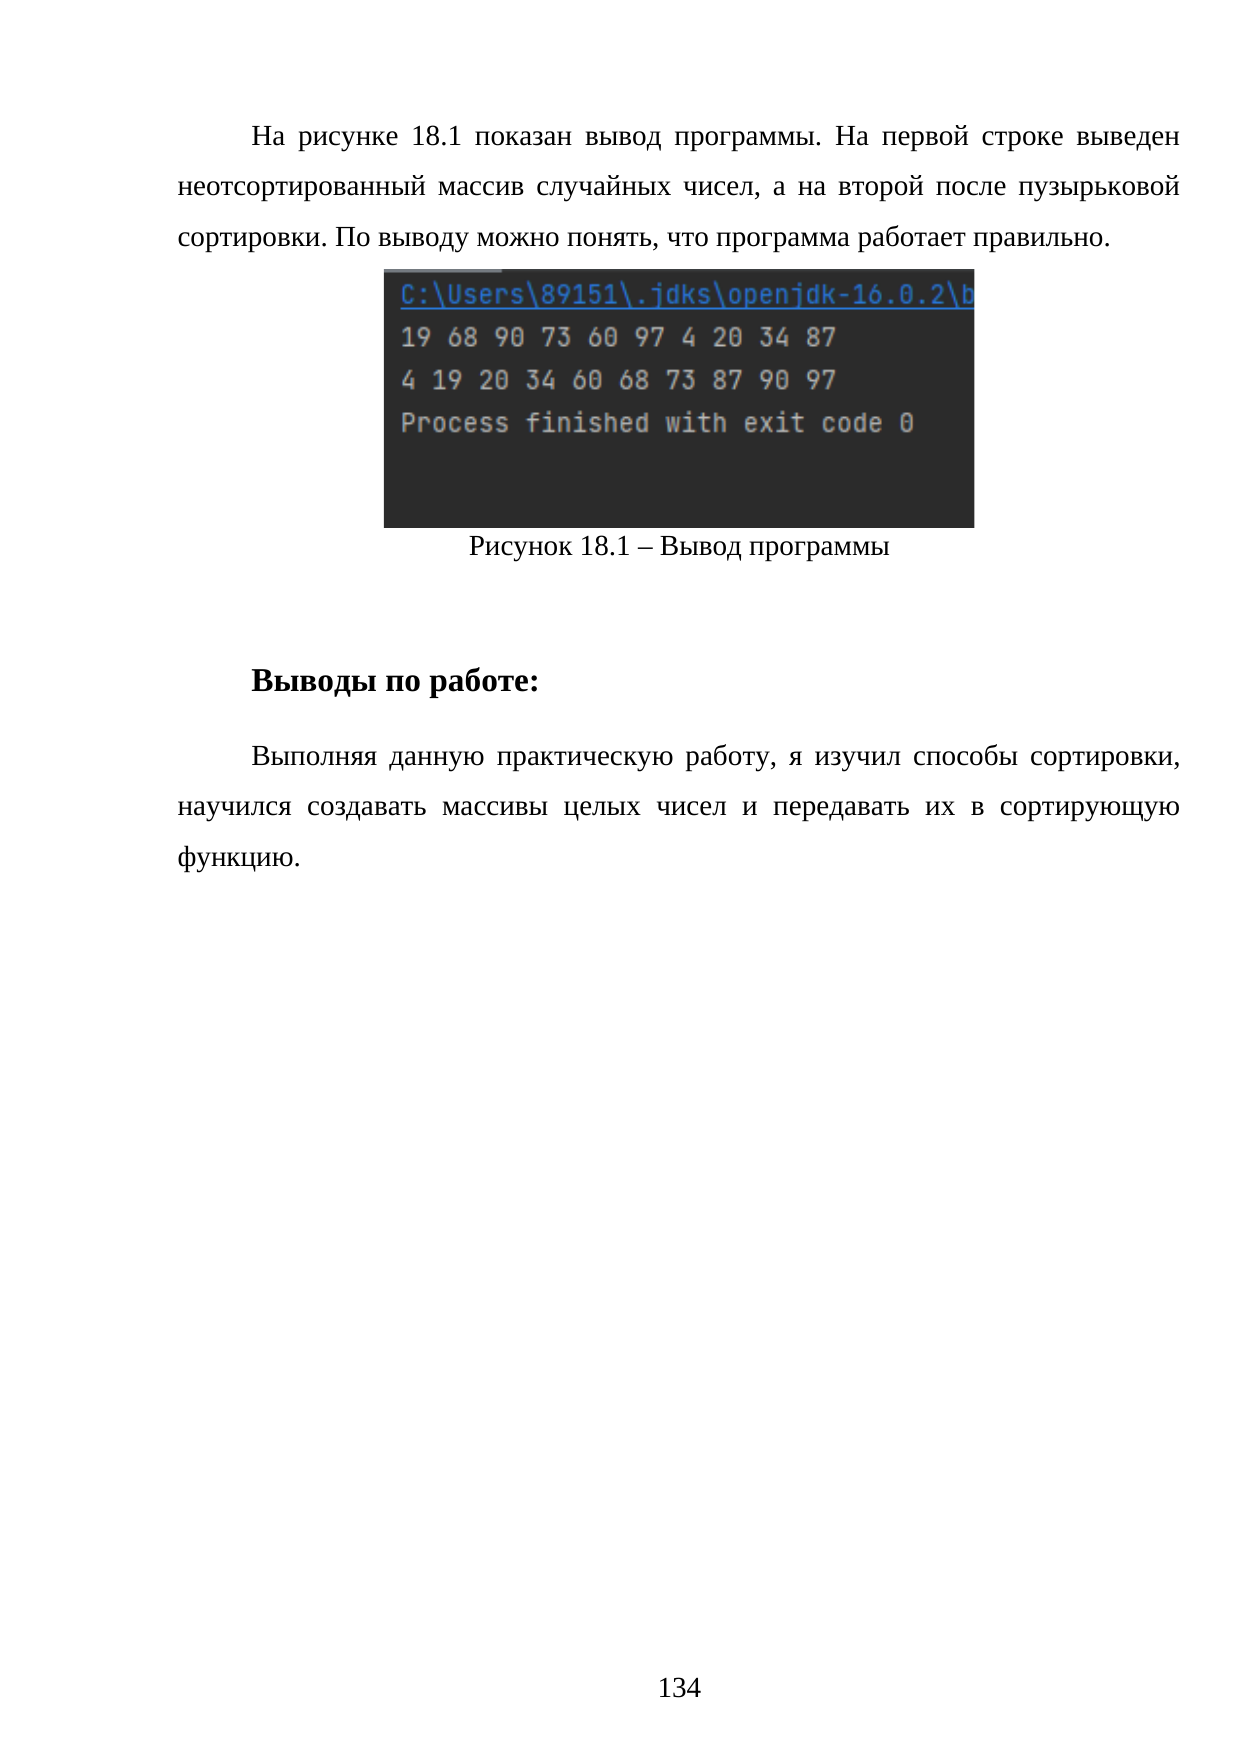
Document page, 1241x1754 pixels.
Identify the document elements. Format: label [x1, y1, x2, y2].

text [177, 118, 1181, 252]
picture [383, 269, 975, 528]
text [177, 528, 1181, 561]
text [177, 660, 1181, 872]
